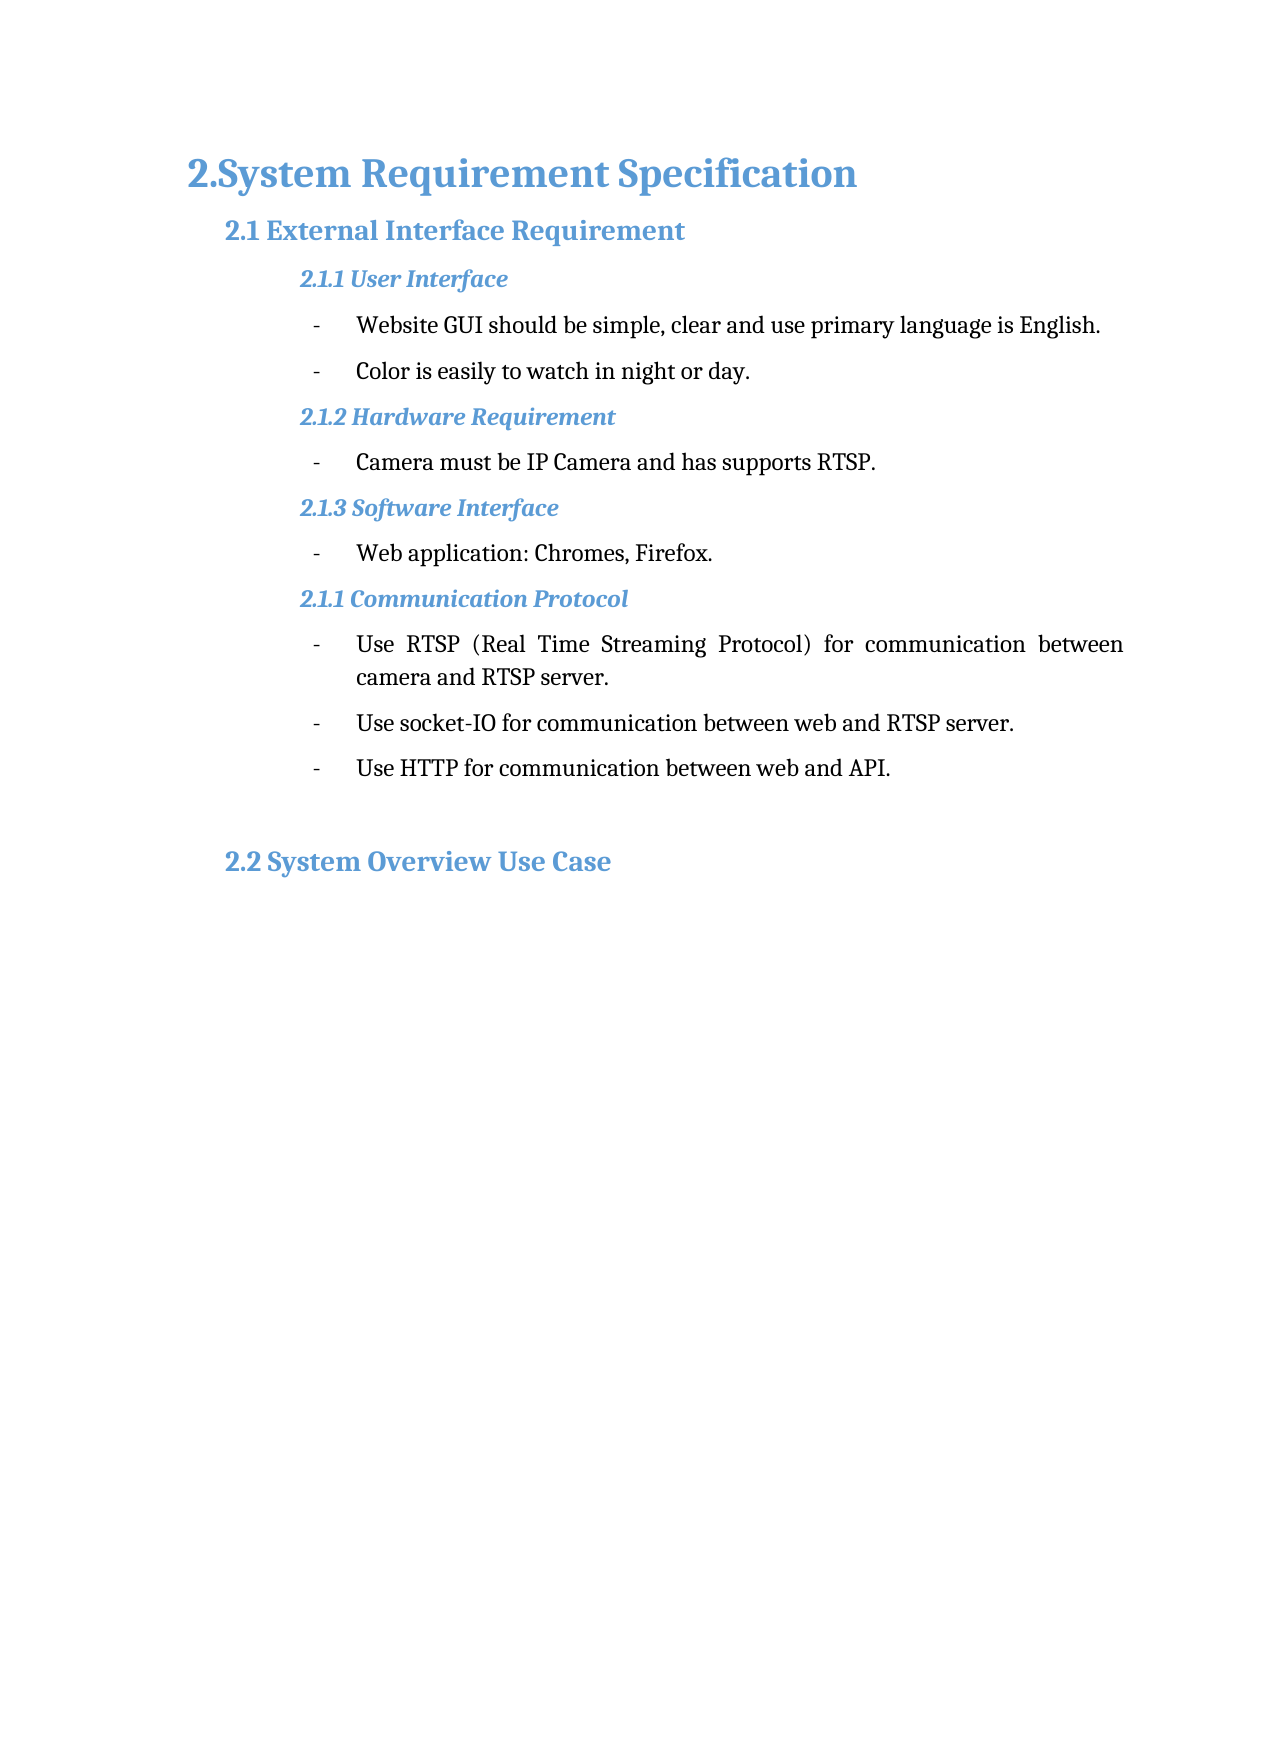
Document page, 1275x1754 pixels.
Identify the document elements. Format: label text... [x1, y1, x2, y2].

list Color is easily to watch in night or day. [312, 357, 1125, 386]
list 2.1 External Interface Requirement [225, 214, 1125, 248]
list Use HTTP for communication between web and API. [312, 754, 1125, 783]
list Camera must be IP Camera and has supports RTSP. [312, 448, 1125, 477]
list 2.2 System Overview Use Case [225, 845, 1125, 879]
list 2.1.2 Hardware Requirement [225, 402, 1125, 431]
list 2.1.1 User Interface [225, 265, 1125, 294]
list Website GUI should be simple, clear and use primary language is English. [312, 311, 1125, 340]
list Use socket-IO for communication between web and RTSP server. [312, 709, 1125, 737]
subtitle 2.System Requirement Specification [187, 150, 1125, 198]
list Web application: Chromes, Firefox. [312, 539, 1125, 568]
list 2.1.1 Communication Protocol [225, 584, 1125, 613]
list Use RTSP (Real Time Streaming Protocol) for communication between camera and RTSP server. [312, 630, 1125, 692]
list 2.1.3 Software Interface [225, 493, 1125, 522]
